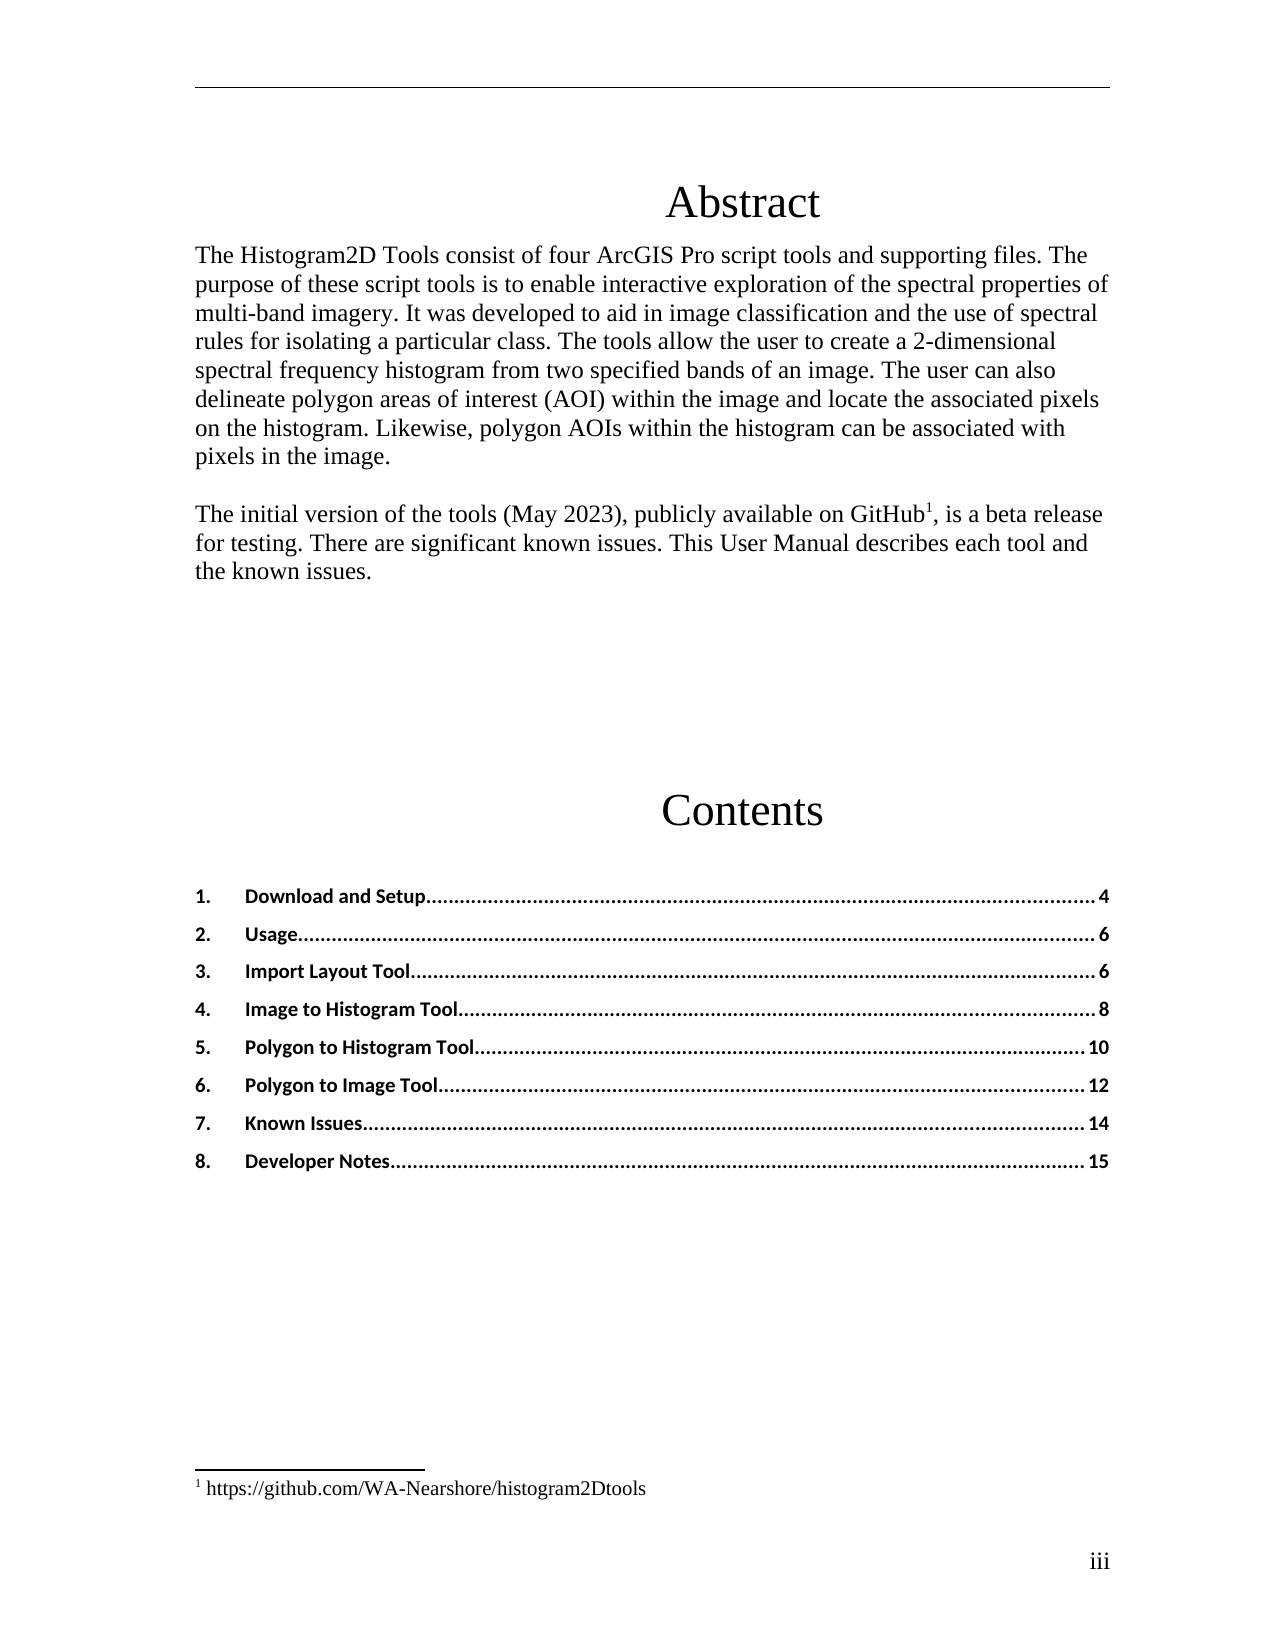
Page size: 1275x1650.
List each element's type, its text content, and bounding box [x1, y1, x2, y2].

text 6. Polygon to Image Tool 12 [195, 1072, 1110, 1098]
text 3. Import Layout Tool 6 [195, 959, 1110, 984]
text The Histogram2D Tools consist of four ArcGIS Pro script tools and supporting files. The purpose of these script tools is to enable interactive exploration of the spectral properties of multi-band imagery. It was developed to aid in image classification and the use of spectral rules for isolating a particular class. The tools allow the user to create a 2-dimensional spectral frequency histogram from two specified bands of an image. The user can also delineate polygon areas of interest (AOI) within the image and locate the associated pixels on the histogram. Likewise, polygon AOIs within the histogram can be associated with pixels in the image. [195, 240, 1110, 470]
text 4. Image to Histogram Tool 8 [195, 997, 1110, 1022]
text 1. Download and Setup 4 [195, 883, 1110, 908]
text 2. Usage 6 [195, 921, 1110, 946]
text 7. Known Issues 14 [195, 1110, 1110, 1136]
subtitle Abstract [195, 175, 1110, 228]
subtitle Contents [195, 783, 1110, 835]
text 8. Developer Notes 15 [195, 1148, 1110, 1174]
text 5. Polygon to Histogram Tool 10 [195, 1034, 1110, 1060]
text The initial version of the tools (May 2023), publicly available on GitHub, is a beta release for testing. There are significant known issues. This User Manual describes each tool and the known issues. [195, 499, 1110, 585]
